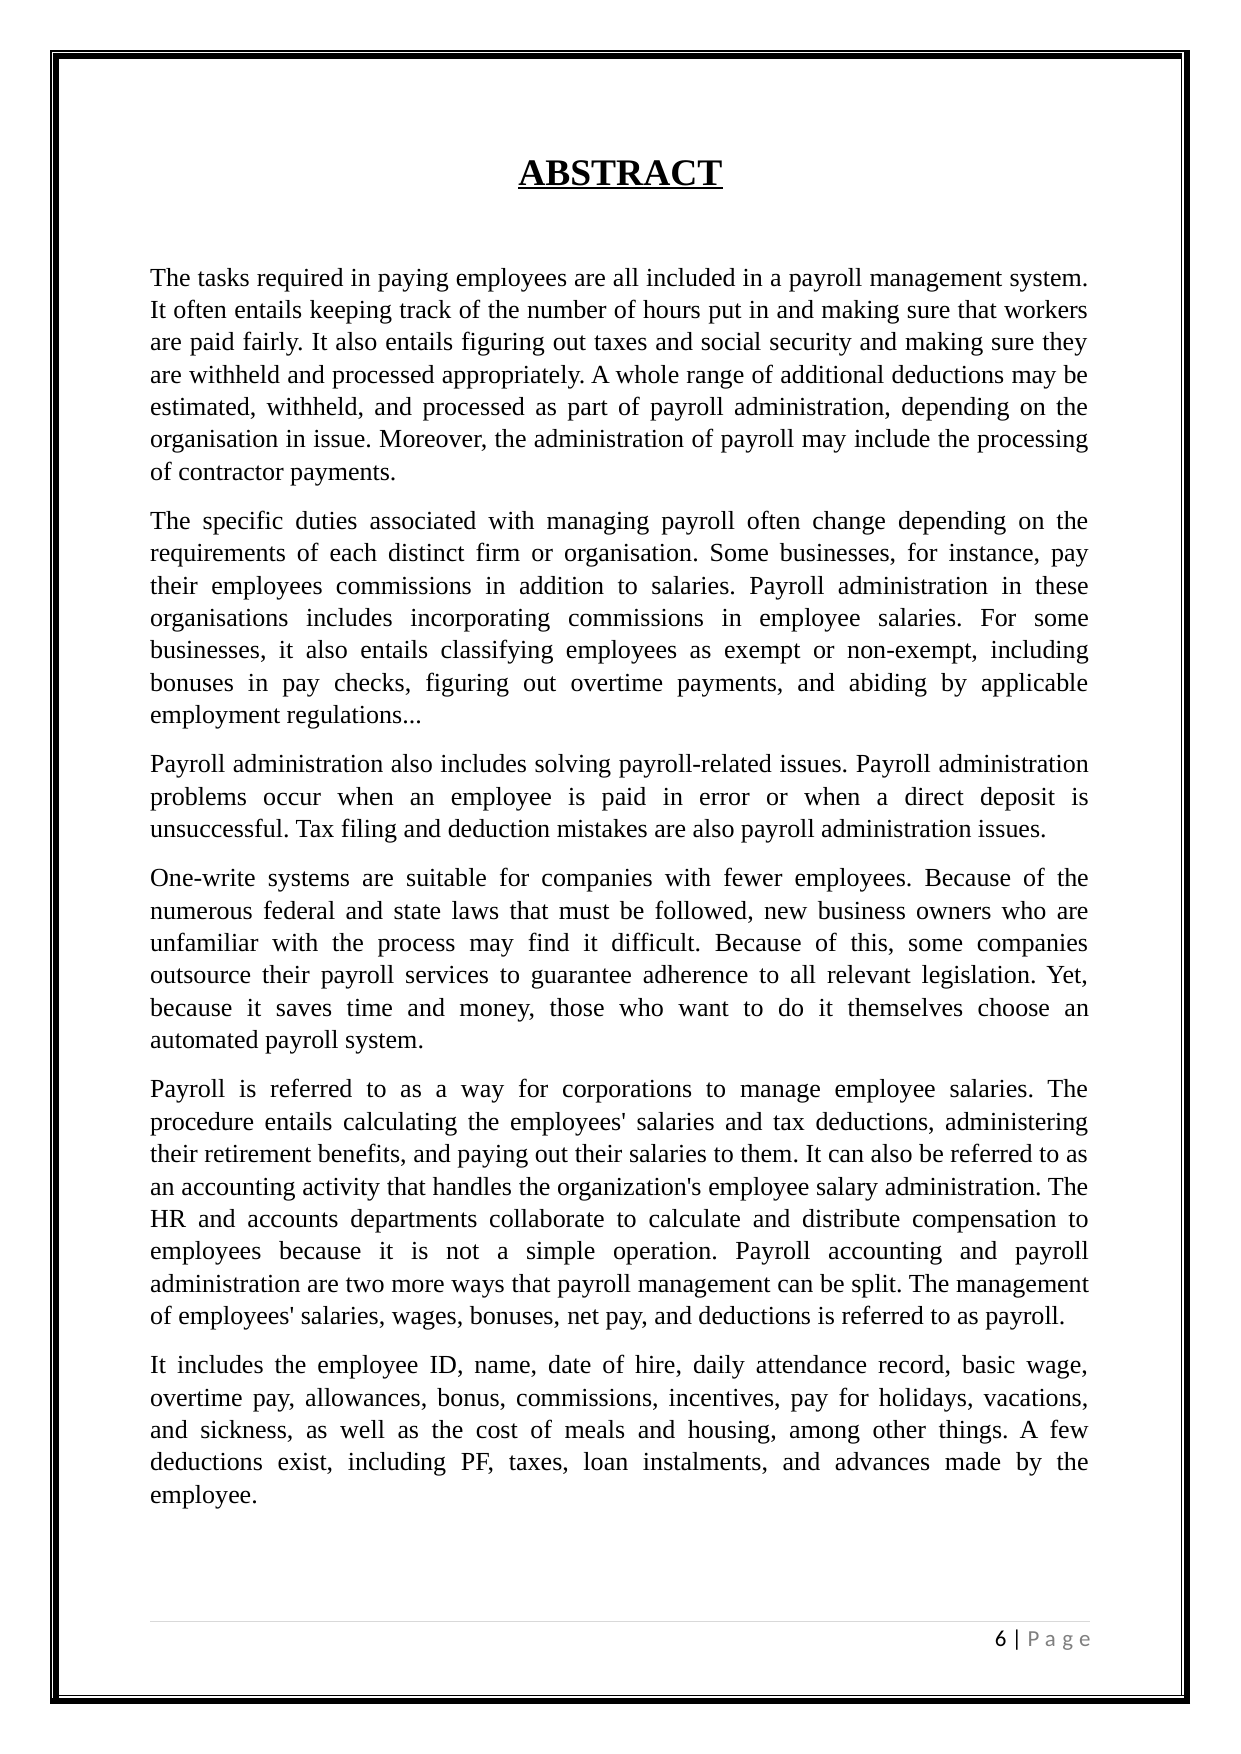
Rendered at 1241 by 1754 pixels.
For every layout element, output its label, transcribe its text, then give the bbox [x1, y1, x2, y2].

text Payroll administration also includes solving payroll-related issues. Payroll administration problems occur when an employee is paid in error or when a direct deposit is unsuccessful. Tax filing and deduction mistakes are also payroll administration issues. [150, 748, 1090, 843]
text Payroll is referred to as a way for corporations to manage employee salaries. The procedure entails calculating the employees' salaries and tax deductions, administering their retirement benefits, and paying out their salaries to them. It can also be referred to as an accounting activity that handles the organization's employee salary administration. The HR and accounts departments collaborate to calculate and distribute compensation to employees because it is not a simple operation. Payroll accounting and payroll administration are two more ways that payroll management can be split. The management of employees' salaries, wages, bonuses, net pay, and deductions is referred to as payroll. [150, 1073, 1090, 1330]
text One-write systems are suitable for companies with fewer employees. Because of the numerous federal and state laws that must be followed, new business owners who are unfamiliar with the process may find it difficult. Because of this, some companies outsource their payroll services to guarantee adherence to all relevant legislation. Yet, because it saves time and money, those who want to do it themselves choose an automated payroll system. [150, 862, 1090, 1054]
text It includes the employee ID, name, date of hire, daily attendance record, basic wage, overtime pay, allowances, bonus, commissions, incentives, pay for holidays, vacations, and sickness, as well as the cost of meals and housing, among other things. A few deductions exist, including PF, taxes, loan instalments, and advances made by the employee. [150, 1349, 1090, 1509]
text The tasks required in paying employees are all included in a payroll management system. It often entails keeping track of the number of hours put in and making sure that workers are paid fairly. It also entails figuring out taxes and social security and making sure they are withheld and processed appropriately. A whole range of additional deductions may be estimated, withheld, and processed as part of payroll administration, depending on the organisation in issue. Moreover, the administration of payroll may include the processing of contractor payments. [150, 262, 1090, 486]
text The specific duties associated with managing payroll often change depending on the requirements of each distinct firm or organisation. Some businesses, for instance, pay their employees commissions in addition to salaries. Payroll administration in these organisations includes incorporating commissions in employee salaries. For some businesses, it also entails classifying employees as exempt or non-exempt, including bonuses in pay checks, figuring out overtime payments, and abiding by applicable employment regulations... [150, 505, 1090, 729]
subtitle ABSTRACT [150, 150, 1090, 193]
